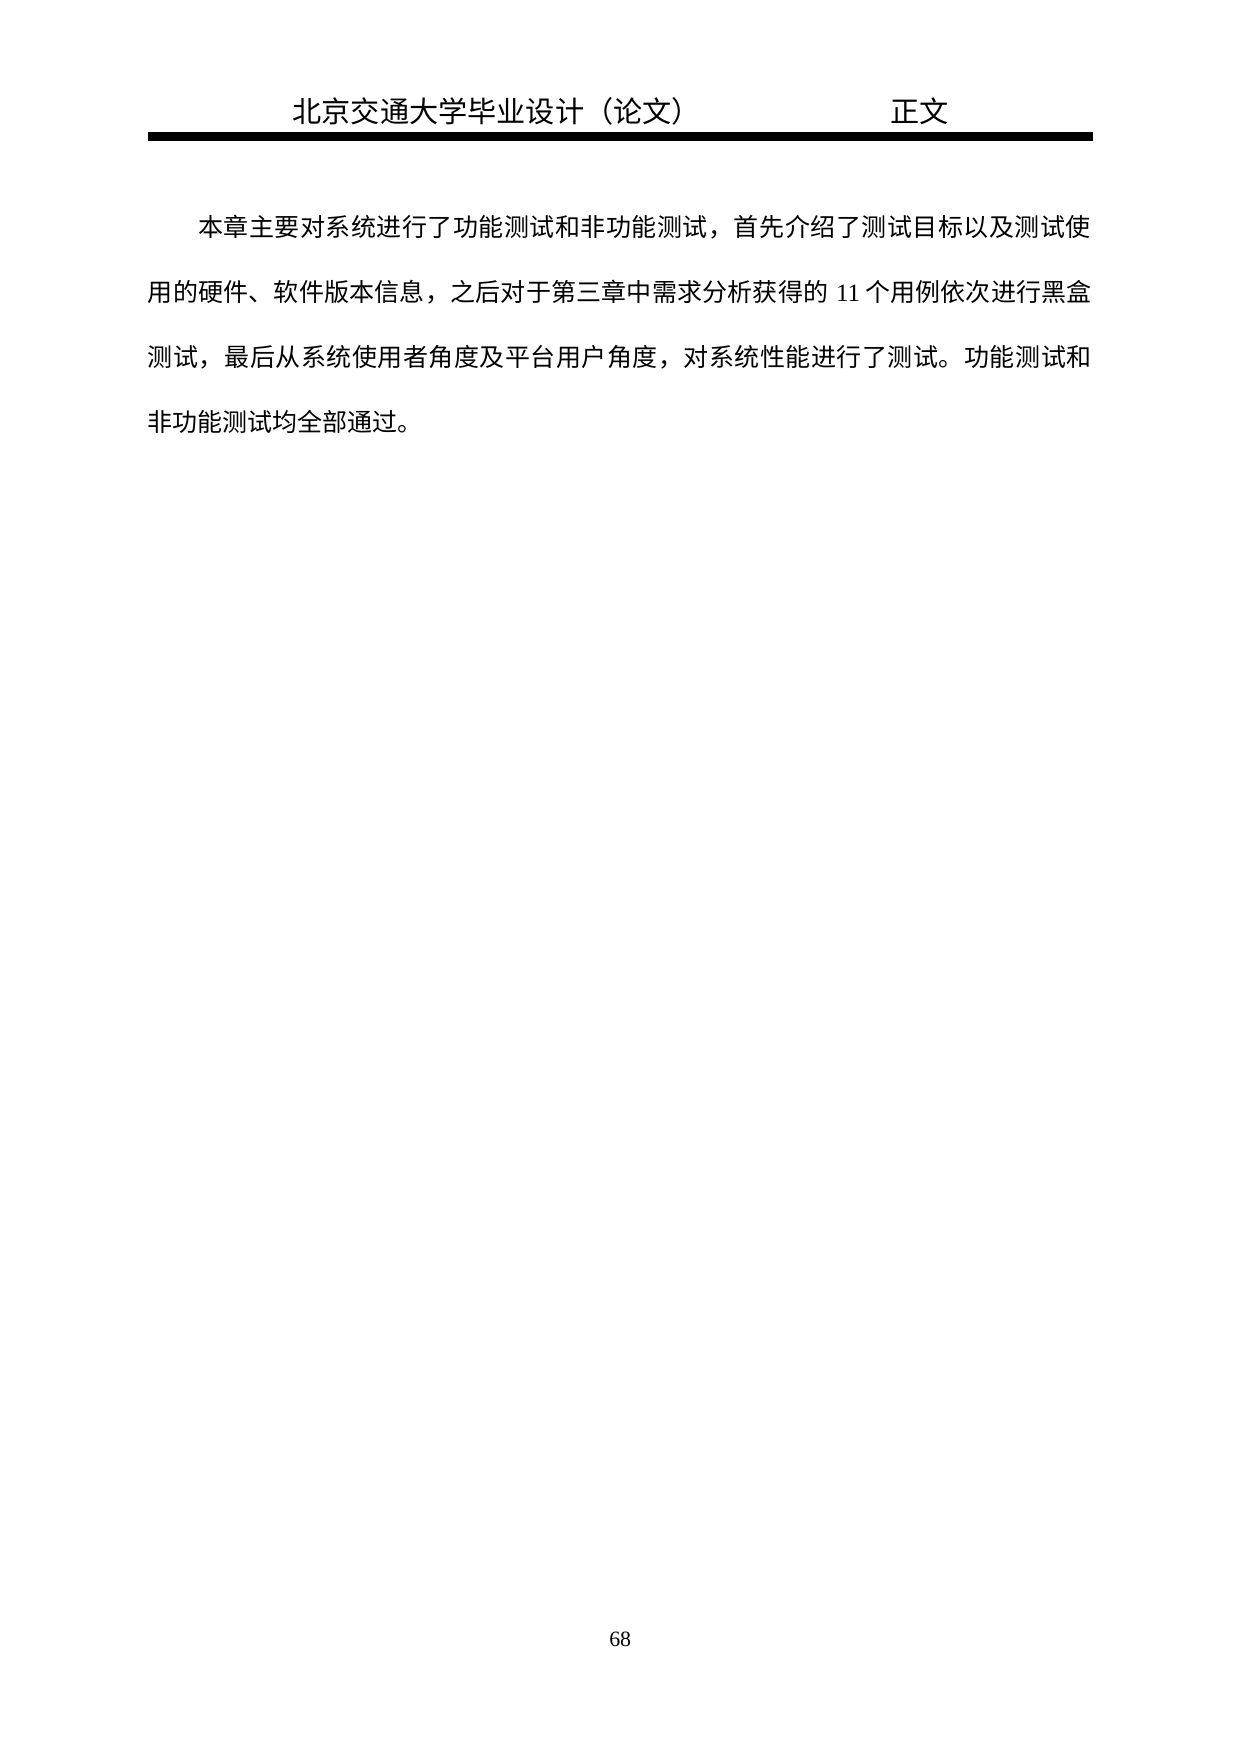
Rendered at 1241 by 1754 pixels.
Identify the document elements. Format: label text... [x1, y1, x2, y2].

text 本章主要对系统进行了功能测试和非功能测试，首先介绍了测试目标以及测试使用的硬件、软件版本信息，之后对于第三章中需求分析获得的11个用例依次进行黑盒测试，最后从系统使用者角度及平台用户角度，对系统性能进行了测试。功能测试和非功能测试均全部通过。 [148, 193, 1092, 453]
